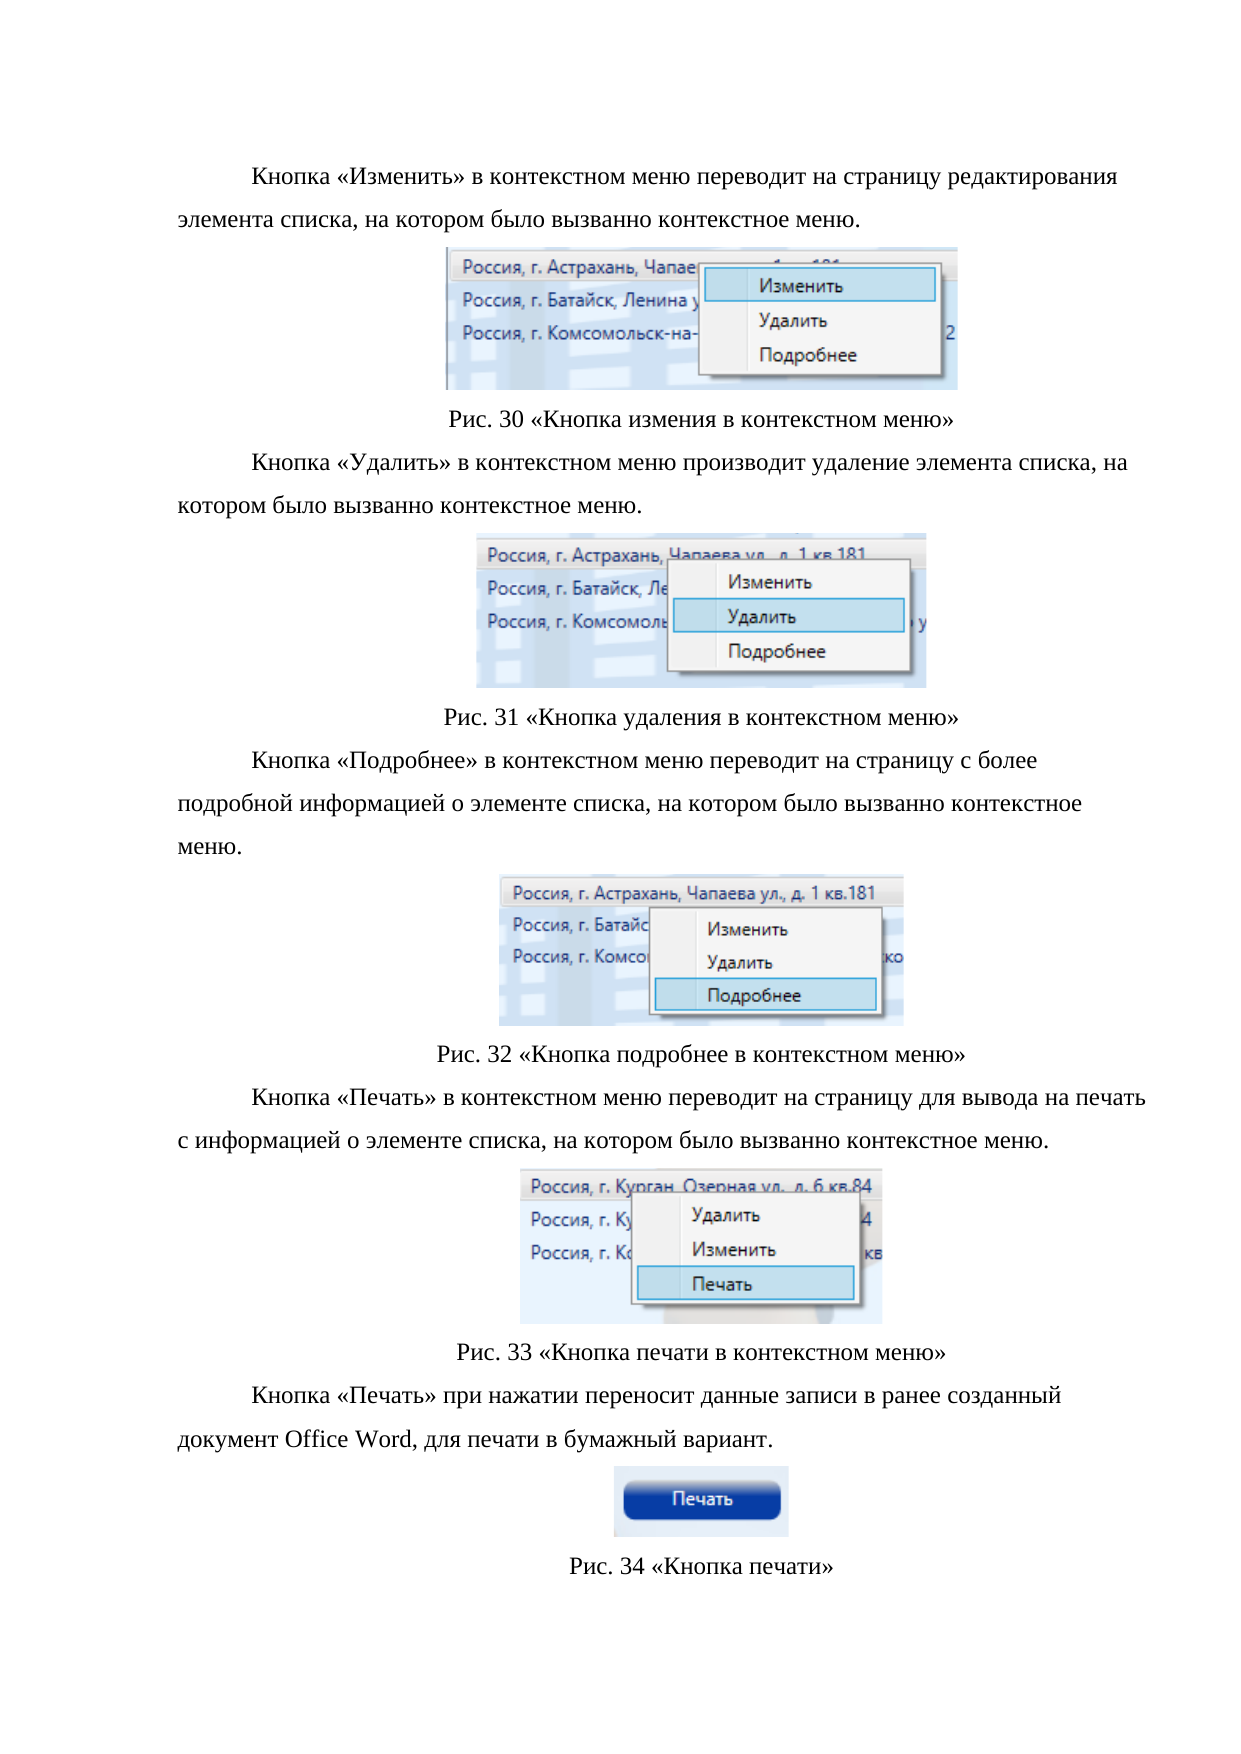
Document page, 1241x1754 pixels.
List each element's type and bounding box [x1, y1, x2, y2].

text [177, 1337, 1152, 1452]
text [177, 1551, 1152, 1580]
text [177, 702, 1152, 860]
picture [445, 247, 958, 390]
picture [499, 874, 904, 1026]
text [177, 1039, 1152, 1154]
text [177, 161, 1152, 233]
picture [476, 533, 927, 688]
picture [613, 1466, 789, 1537]
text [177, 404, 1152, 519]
picture [520, 1168, 883, 1324]
